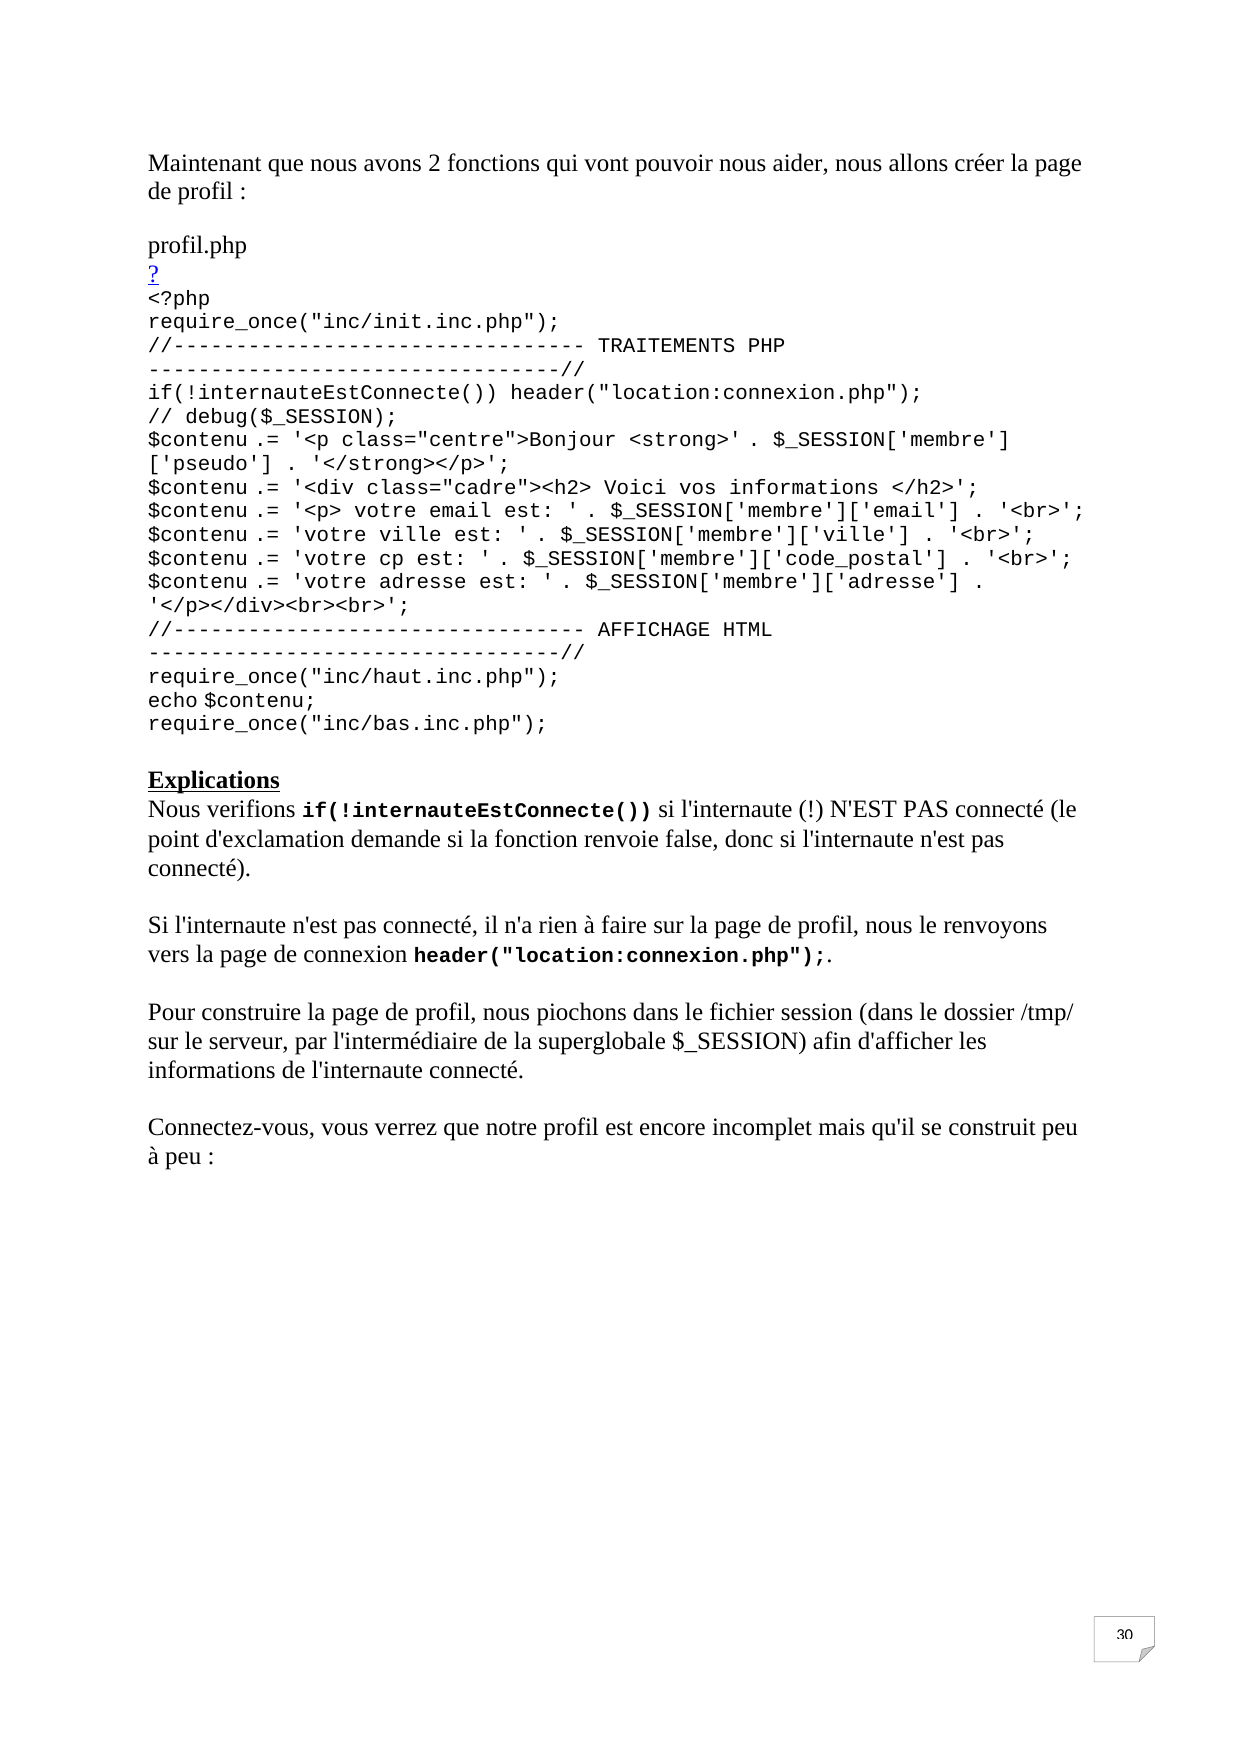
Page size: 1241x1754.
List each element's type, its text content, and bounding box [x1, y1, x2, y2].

text ? [148, 259, 1093, 288]
text profil.php [148, 230, 1093, 259]
text Explications Nous verifions if(!internauteEstConnecte()) si l'internaute (!) N'EST PAS connecté (le point d'exclamation demande si la fonction renvoie false, donc si l'internaute n'est pas connecté). Si l'internaute n'est pas connecté, il n'a rien à faire sur la page de profil, nous le renvoyons vers la page de connexion header("location:connexion.php");. Pour construire la page de profil, nous piochons dans le fichier session (dans le dossier /tmp/ sur le serveur, par l'intermédiaire de la superglobale $_SESSION) afin d'afficher les informations de l'internaute connecté. Connectez-vous, vous verrez que notre profil est encore incomplet mais qu'il se construit peu à peu : [148, 737, 1093, 1170]
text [148, 148, 1093, 205]
table_header <?php require_once("inc/init.inc.php"); //--------------------------------- TRAITEMENTS PHP ---------------------------------// if(!internauteEstConnecte()) header("location:connexion.php"); // debug($_SESSION); $contenu .= '<p class="centre">Bonjour <strong>' . $_SESSION['membre']['pseudo'] . '</strong></p>'; $contenu .= '<div class="cadre"><h2> Voici vos informations </h2>'; $contenu .= '<p> votre email est: ' . $_SESSION['membre']['email'] . '<br>'; $contenu .= 'votre ville est: ' . $_SESSION['membre']['ville'] . '<br>'; $contenu .= 'votre cp est: ' . $_SESSION['membre']['code_postal'] . '<br>'; $contenu .= 'votre adresse est: ' . $_SESSION['membre']['adresse'] . '</p></div><br><br>'; //--------------------------------- AFFICHAGE HTML ---------------------------------// require_once("inc/haut.inc.php"); echo $contenu; require_once("inc/bas.inc.php"); [148, 288, 1093, 737]
